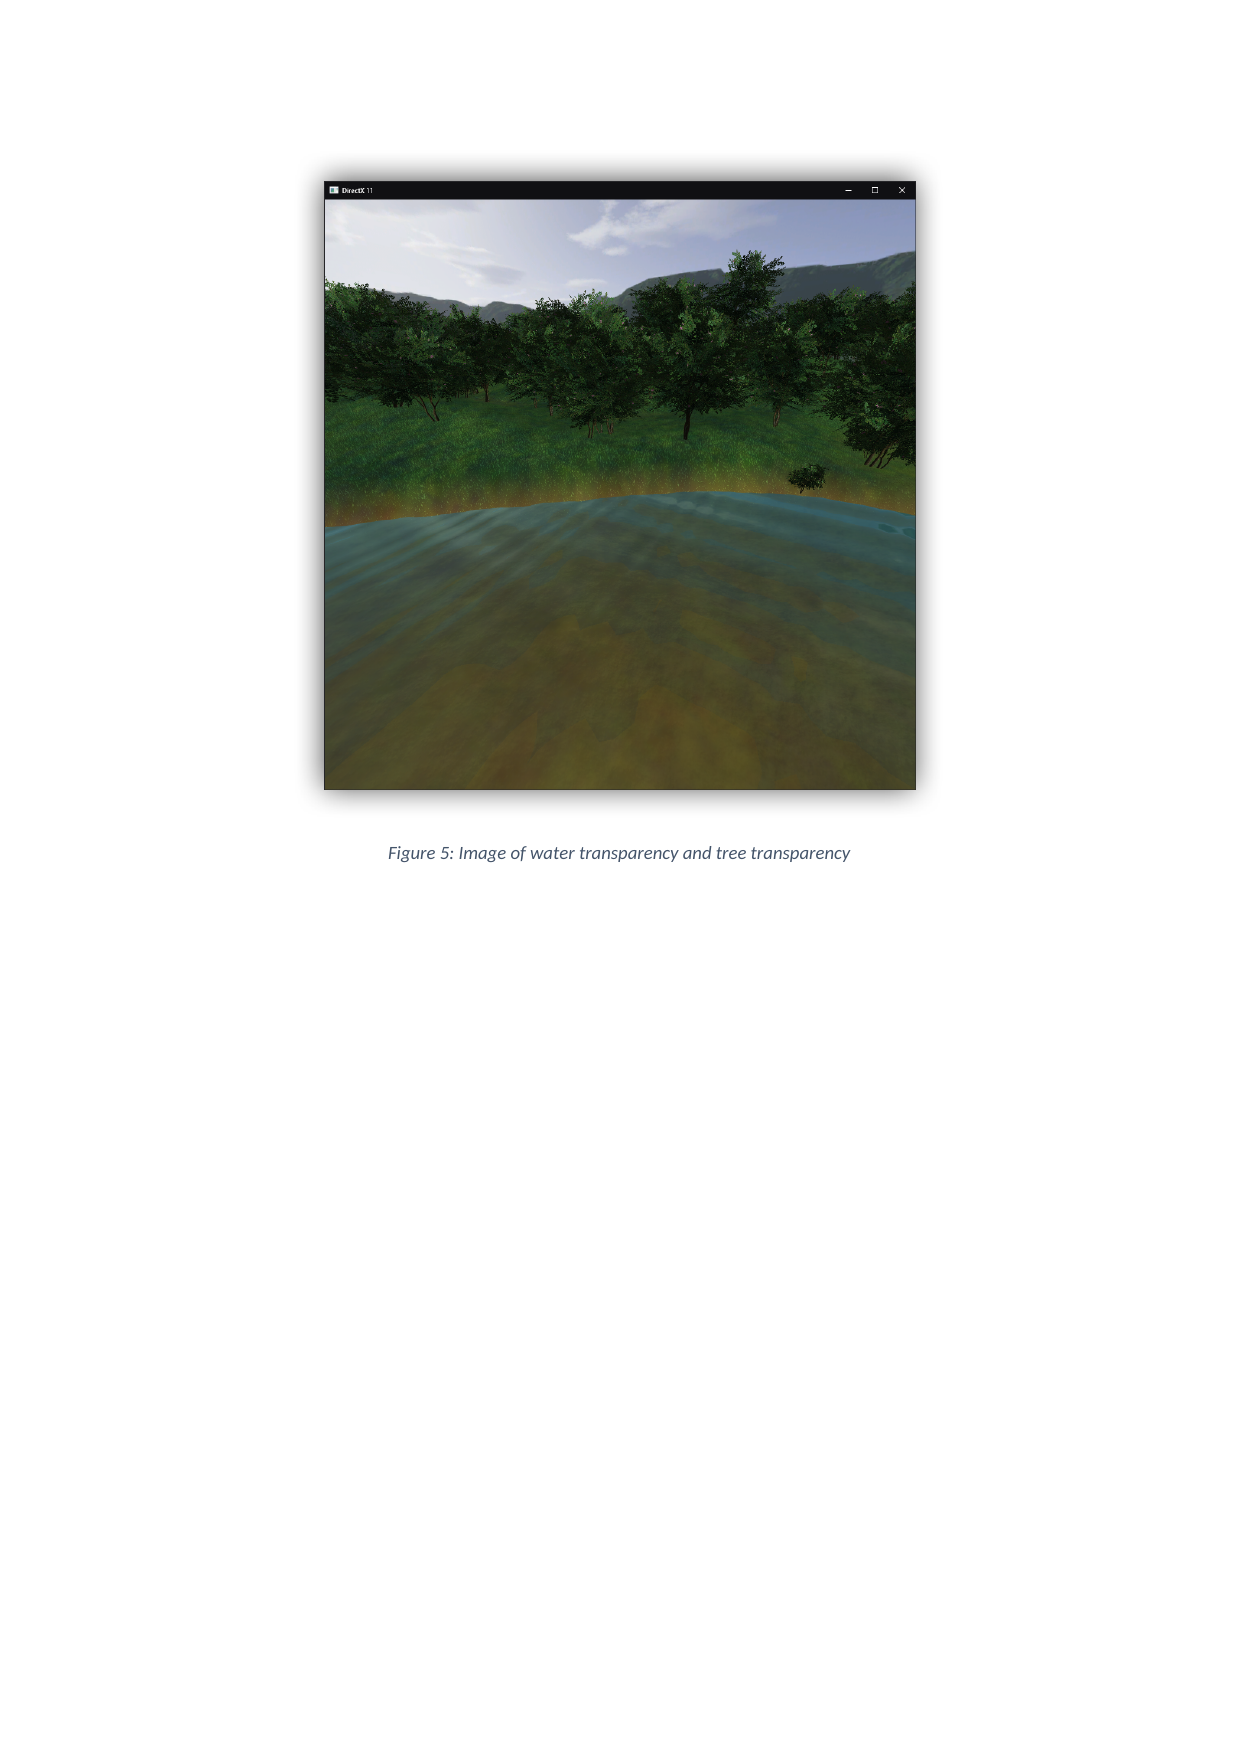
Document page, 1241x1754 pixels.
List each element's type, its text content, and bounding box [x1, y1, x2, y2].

picture [324, 181, 916, 790]
